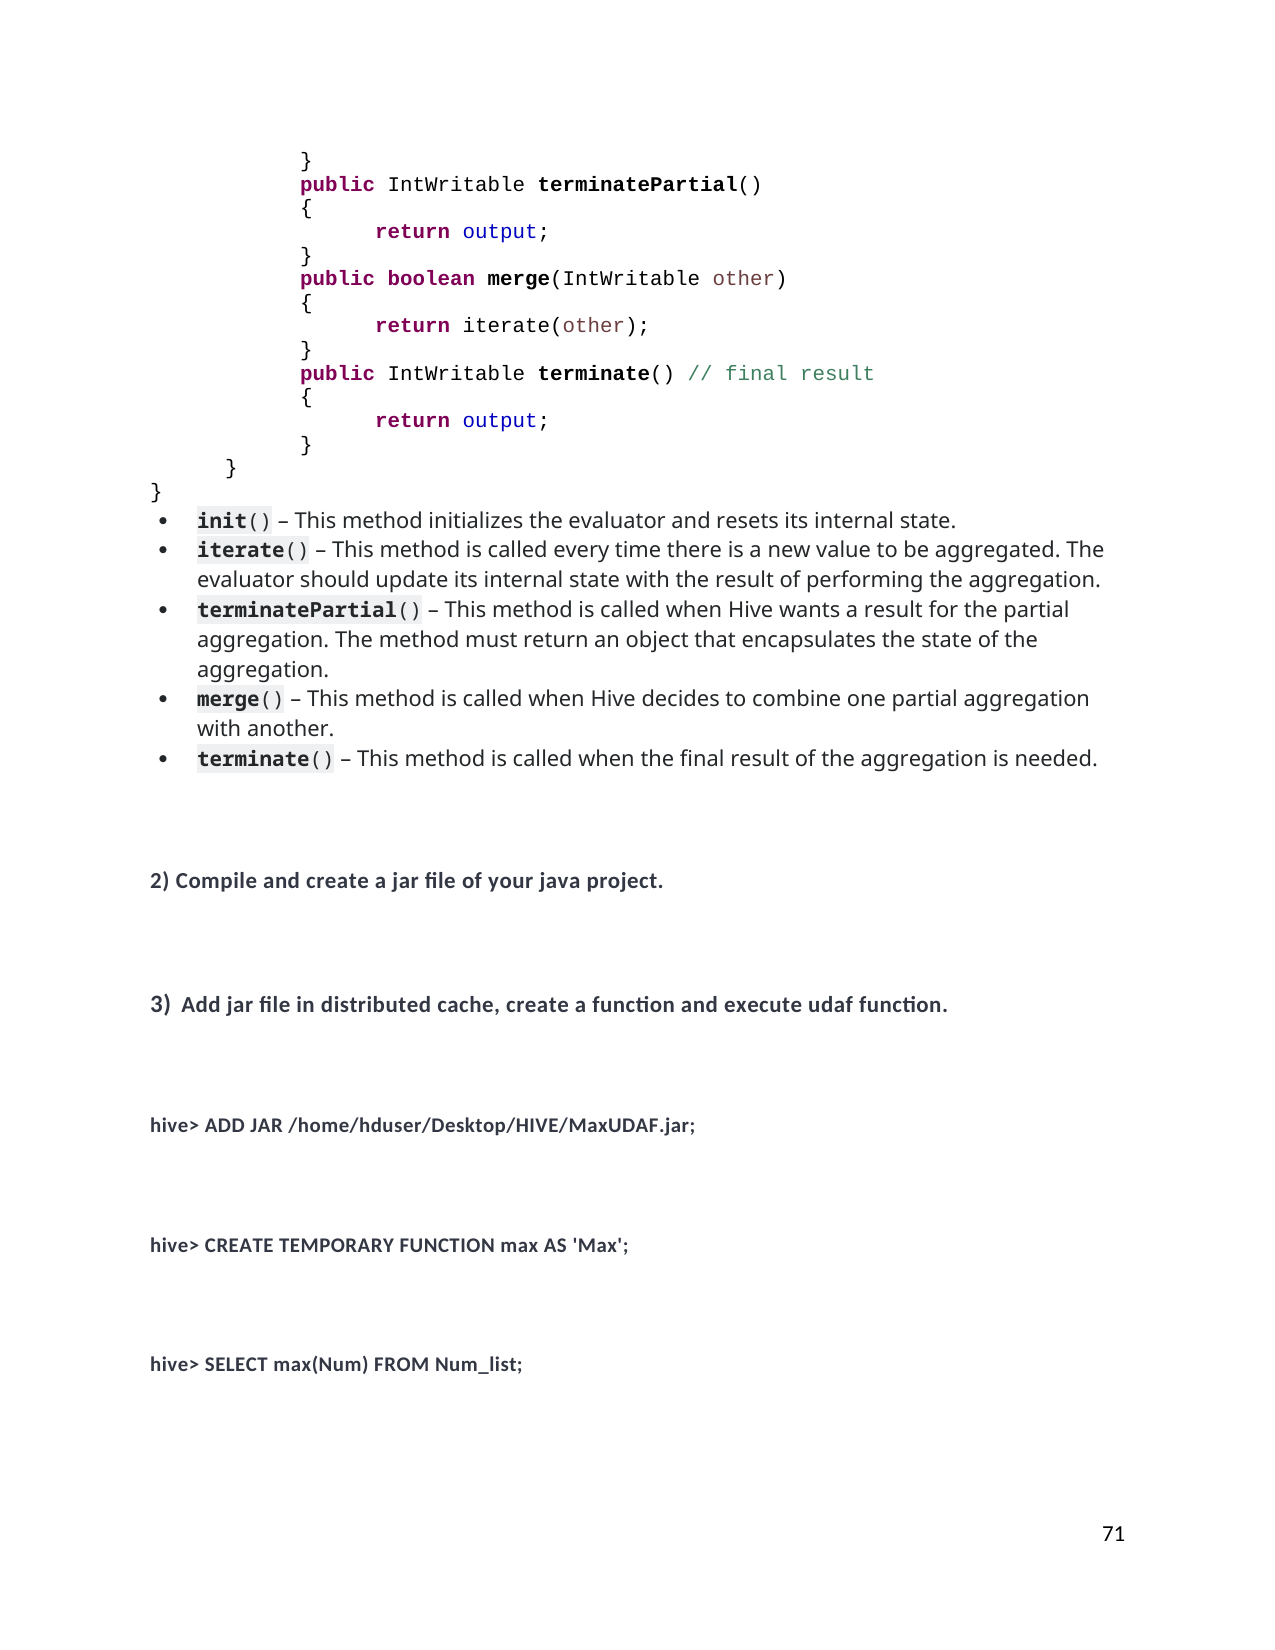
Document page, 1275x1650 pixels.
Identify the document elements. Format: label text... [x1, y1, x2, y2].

subtitle 3) Add jar file in distributed cache, create a function and execute udaf function. [150, 988, 1125, 1019]
list terminatePartial() – This method is called when Hive wants a result for the partial aggregation. The method must return an object that encapsulates the state of the aggregation. [159, 594, 1125, 683]
list iterate() – This method is called every time there is a new value to be aggregated. The evaluator should update its internal state with the result of performing the aggregation. [159, 534, 1125, 594]
text public IntWritable terminatePartial() [150, 174, 1125, 197]
text public IntWritable terminate() // final result [150, 363, 1125, 386]
list terminate() – This method is called when the final result of the aggregation is needed. [159, 743, 1125, 773]
text { [150, 292, 1125, 316]
text return output; [150, 221, 1125, 244]
text } [150, 481, 1125, 505]
subtitle 2) Compile and create a jar file of your java project. [150, 867, 1125, 894]
text return output; [150, 410, 1125, 434]
list init() – This method initializes the evaluator and resets its internal state. [159, 505, 1125, 534]
text } [150, 244, 1125, 268]
list merge() – This method is called when Hive decides to combine one partial aggregation with another. [159, 683, 1125, 743]
subtitle hive> SELECT max(Num) FROM Num_list; [150, 1351, 1125, 1376]
text } [150, 339, 1125, 363]
text { [150, 197, 1125, 221]
text } [150, 457, 1125, 481]
text { [150, 386, 1125, 410]
subtitle hive> CREATE TEMPORARY FUNCTION max AS 'Max'; [150, 1232, 1125, 1257]
text public boolean merge(IntWritable other) [150, 268, 1125, 292]
text } [150, 150, 1125, 174]
subtitle hive> ADD JAR /home/hduser/Desktop/HIVE/MaxUDAF.jar; [150, 1113, 1125, 1138]
text return iterate(other); [150, 316, 1125, 339]
text } [150, 434, 1125, 457]
